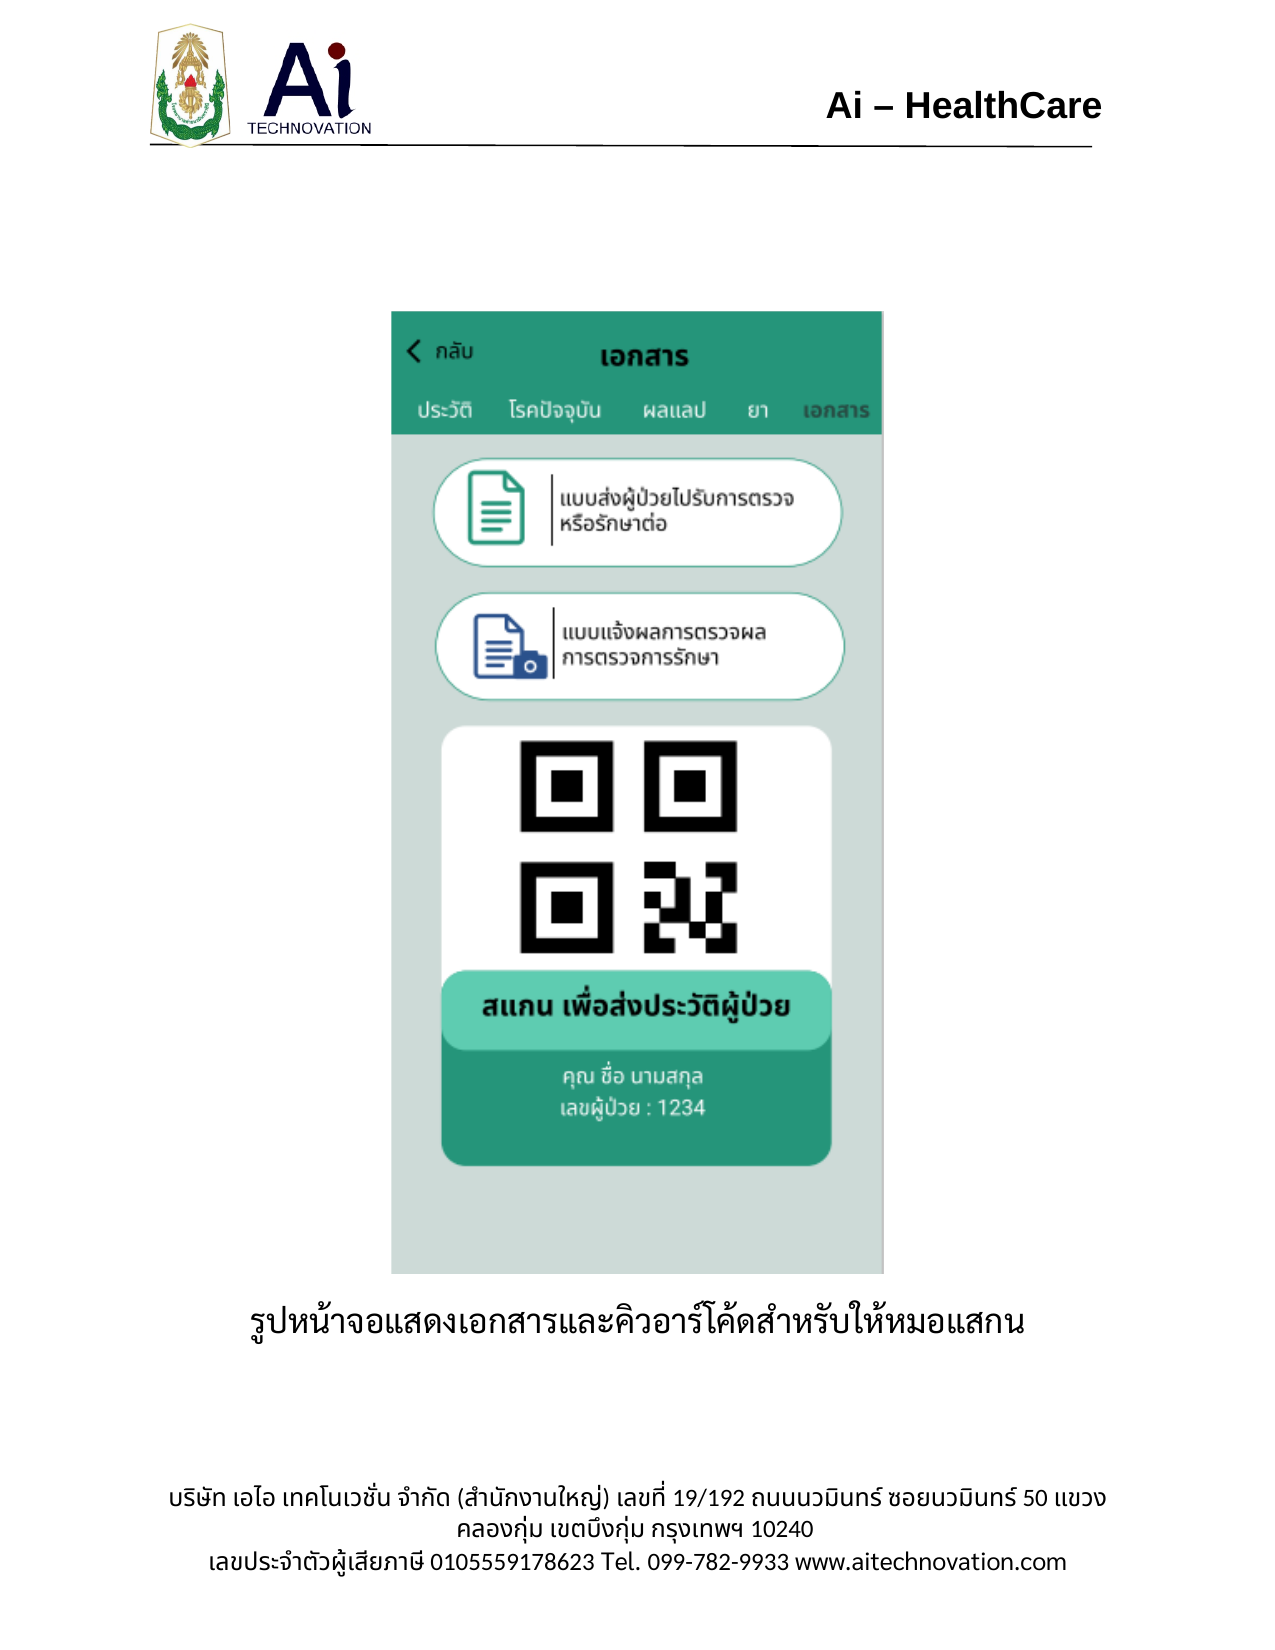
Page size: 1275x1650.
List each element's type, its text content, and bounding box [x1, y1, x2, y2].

picture [150, 23, 231, 148]
picture [391, 311, 884, 1274]
text รูปหน้าจอแสดงเอกสารและคิวอาร์โค้ดสำหรับให้หมอแสกน [150, 1298, 1125, 1342]
picture [241, 30, 378, 142]
